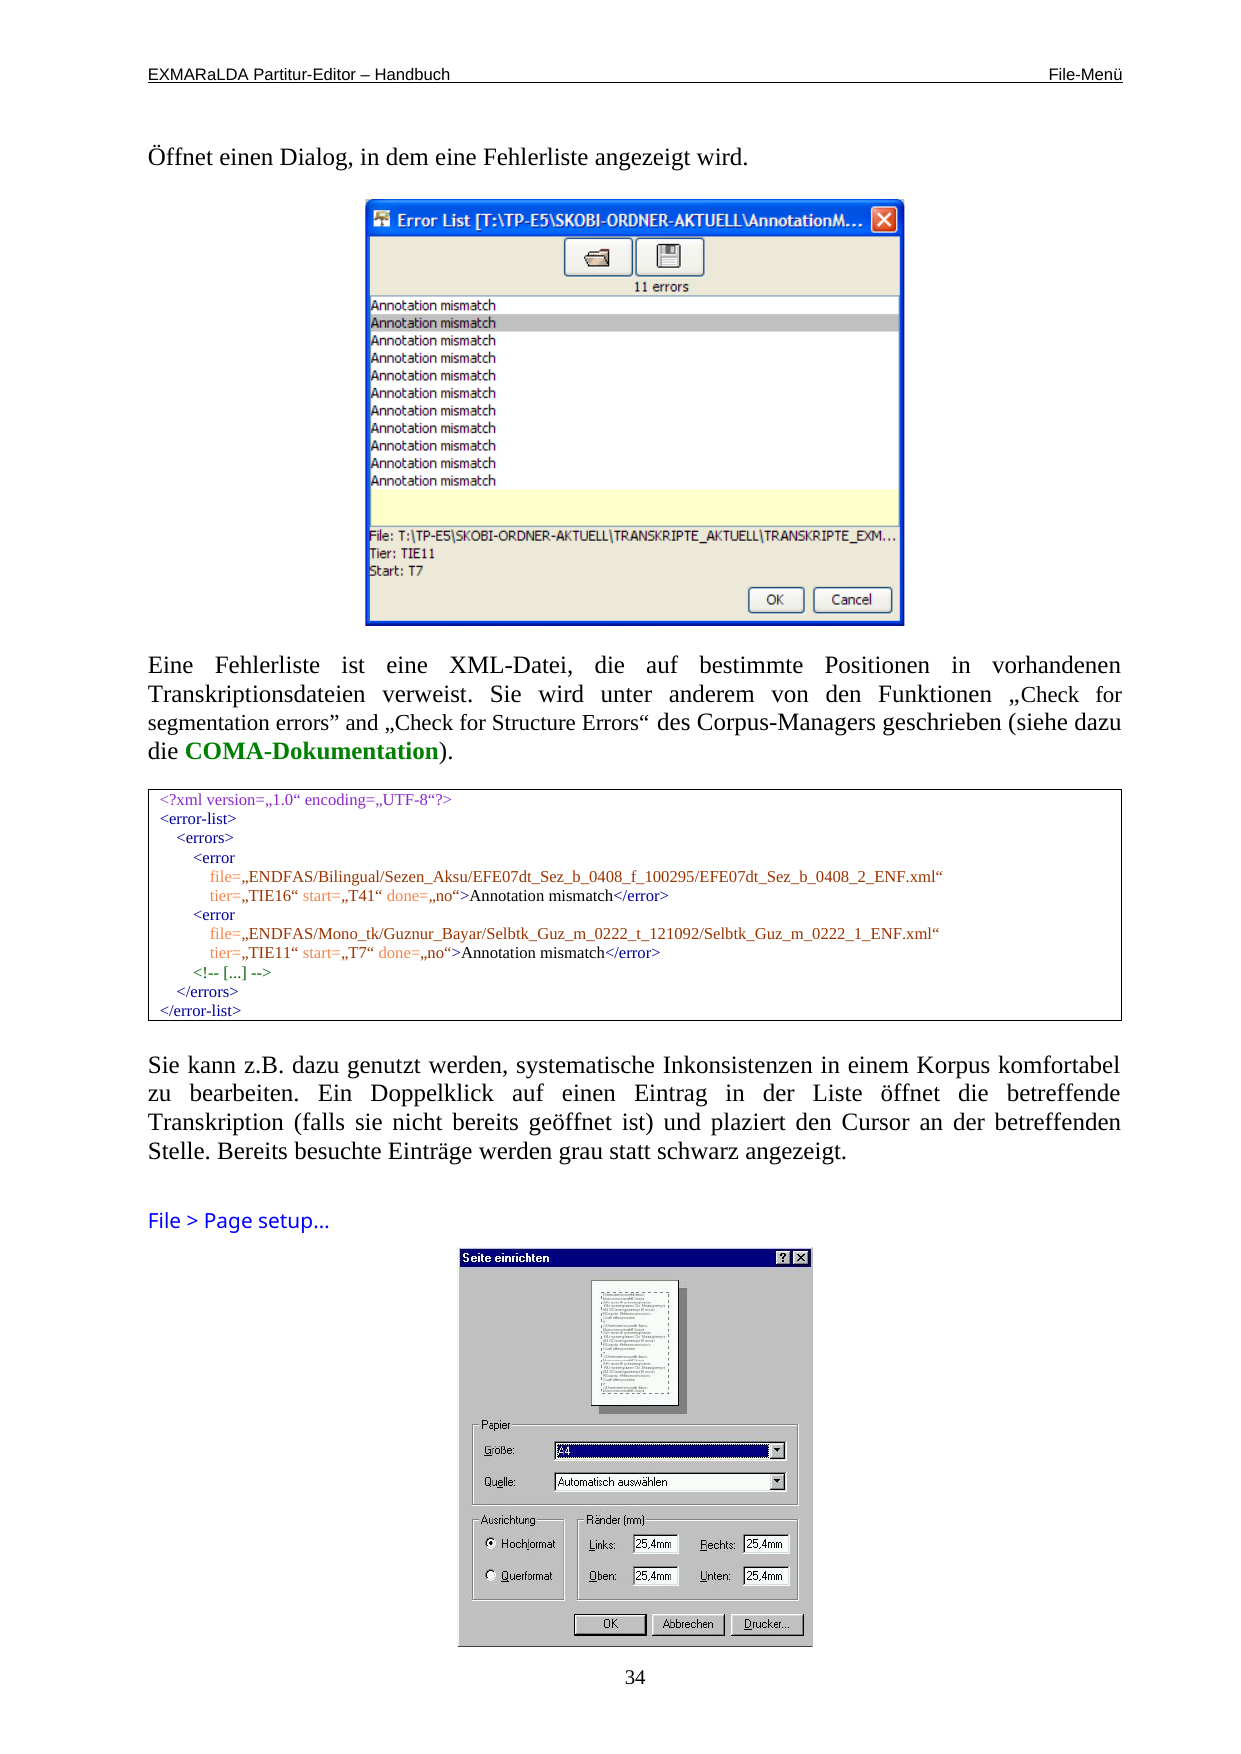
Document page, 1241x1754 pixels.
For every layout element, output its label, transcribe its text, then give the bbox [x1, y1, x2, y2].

text Eine Fehlerliste ist eine XML-Datei, die auf bestimmte Positionen in vorhandenen Transkriptionsdateien verweist. Sie wird unter anderem von den Funktionen „Check for segmentation errors” and „Check for Structure Errors“ des Corpus-Managers geschrieben (siehe dazu die COMA-Dokumentation). [148, 650, 1122, 765]
text Öffnet einen Dialog, in dem eine Fehlerliste angezeigt wird. [148, 142, 1122, 171]
picture [365, 199, 905, 626]
table_header <?xml version=„1.0“ encoding=„UTF-8“?> <error-list> <errors> <error file=„ENDFAS/Bilingual/Sezen_Aksu/EFE07dt_Sez_b_0408_f_100295/EFE07dt_Sez_b_0408_2_ENF.xml“ tier=„TIE16“ start=„T41“ done=„no“>Annotation mismatch</error> <error file=„ENDFAS/Mono_tk/Guznur_Bayar/Selbtk_Guz_m_0222_t_121092/Selbtk_Guz_m_0222_1_ENF.xml“ tier=„TIE11“ start=„T7“ done=„no“>Annotation mismatch</error> <!-- [...] --> </errors> </error-list> [149, 790, 1121, 1020]
picture [457, 1247, 813, 1647]
text Sie kann z.B. dazu genutzt werden, systematische Inkonsistenzen in einem Korpus komfortabel zu bearbeiten. Ein Doppelklick auf einen Eintrag in der Liste öffnet die betreffende Transkription (falls sie nicht bereits geöffnet ist) und plaziert den Cursor an der betreffenden Stelle. Bereits besuchte Einträge werden grau statt schwarz angezeigt. [148, 1050, 1122, 1165]
subtitle File > Page setup… [148, 1206, 1122, 1234]
